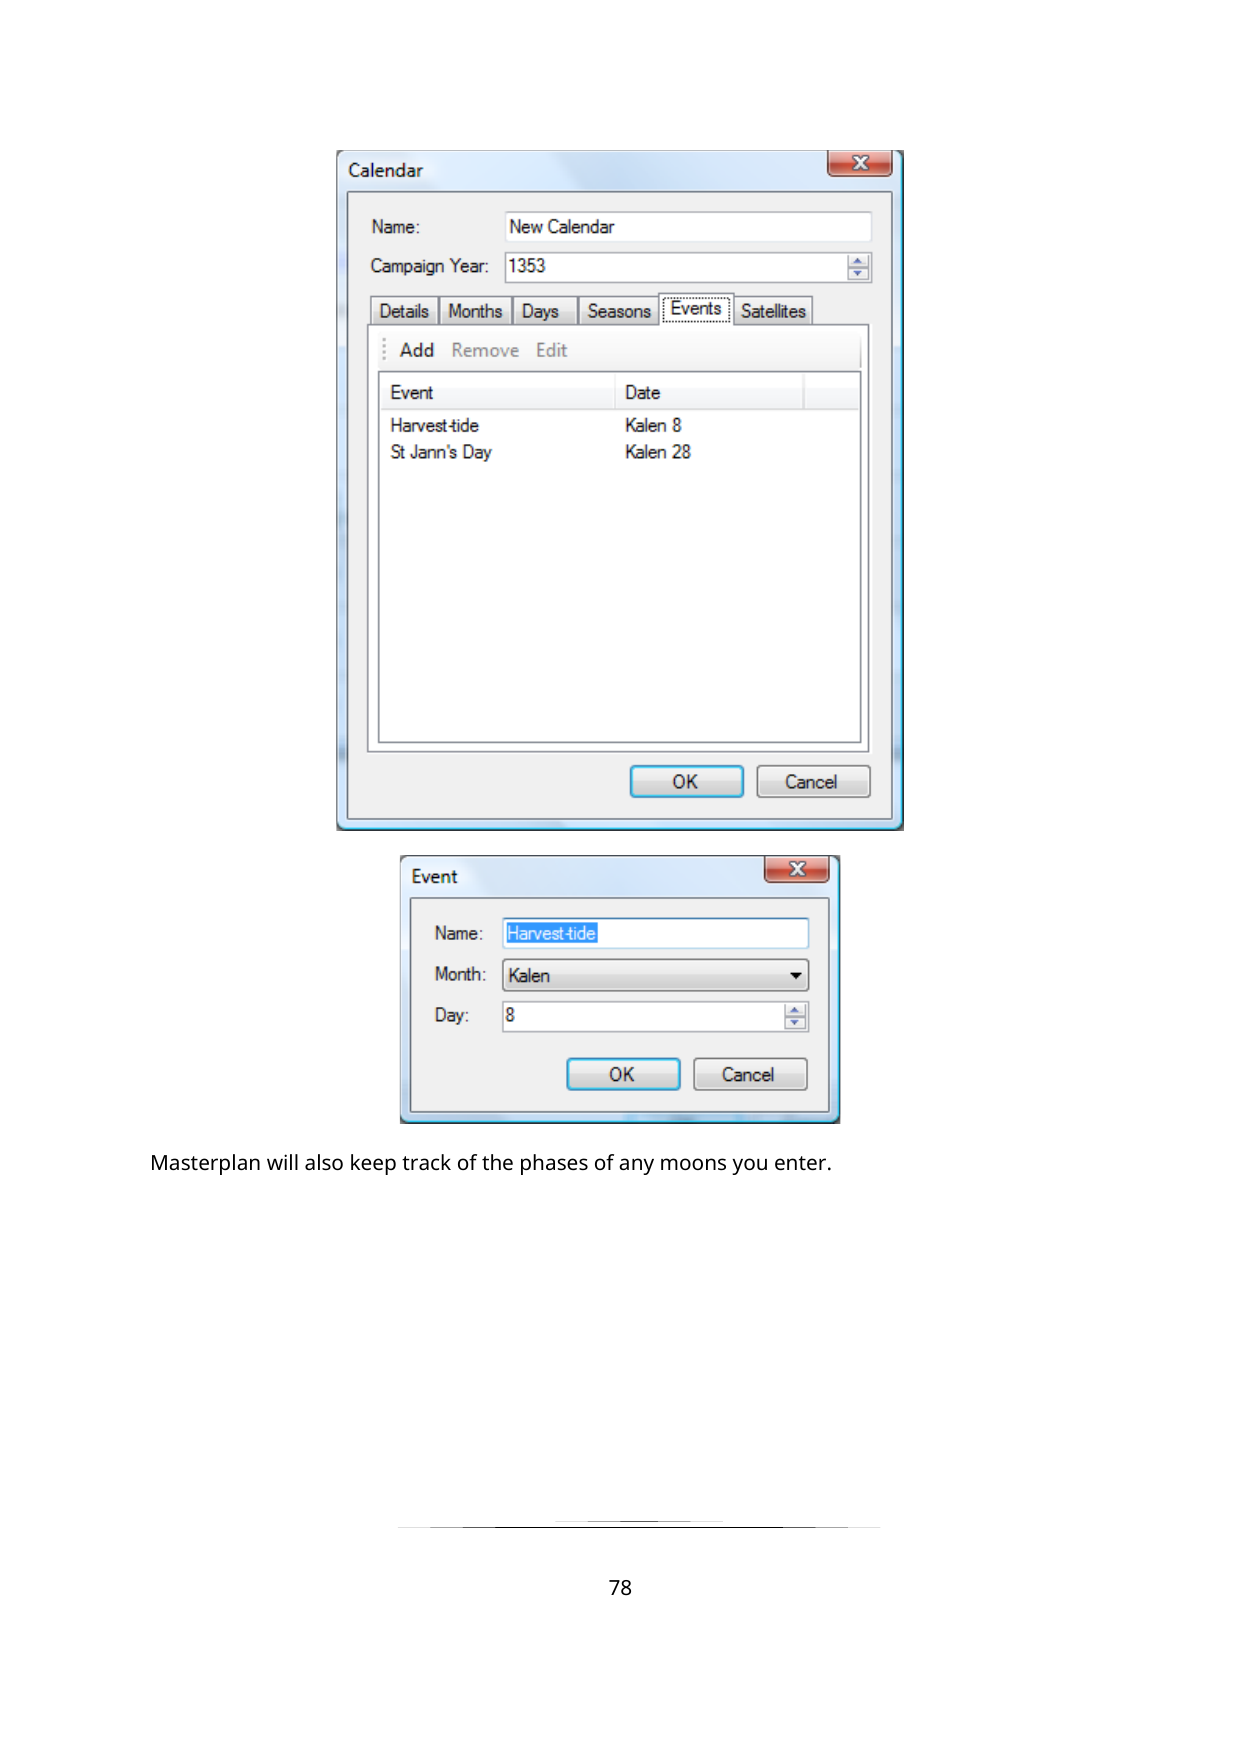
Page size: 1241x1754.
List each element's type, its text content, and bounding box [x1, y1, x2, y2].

picture [336, 150, 904, 831]
picture [399, 855, 841, 1124]
text Masterplan will also keep track of the phases of any moons you enter. [150, 1148, 1090, 1177]
